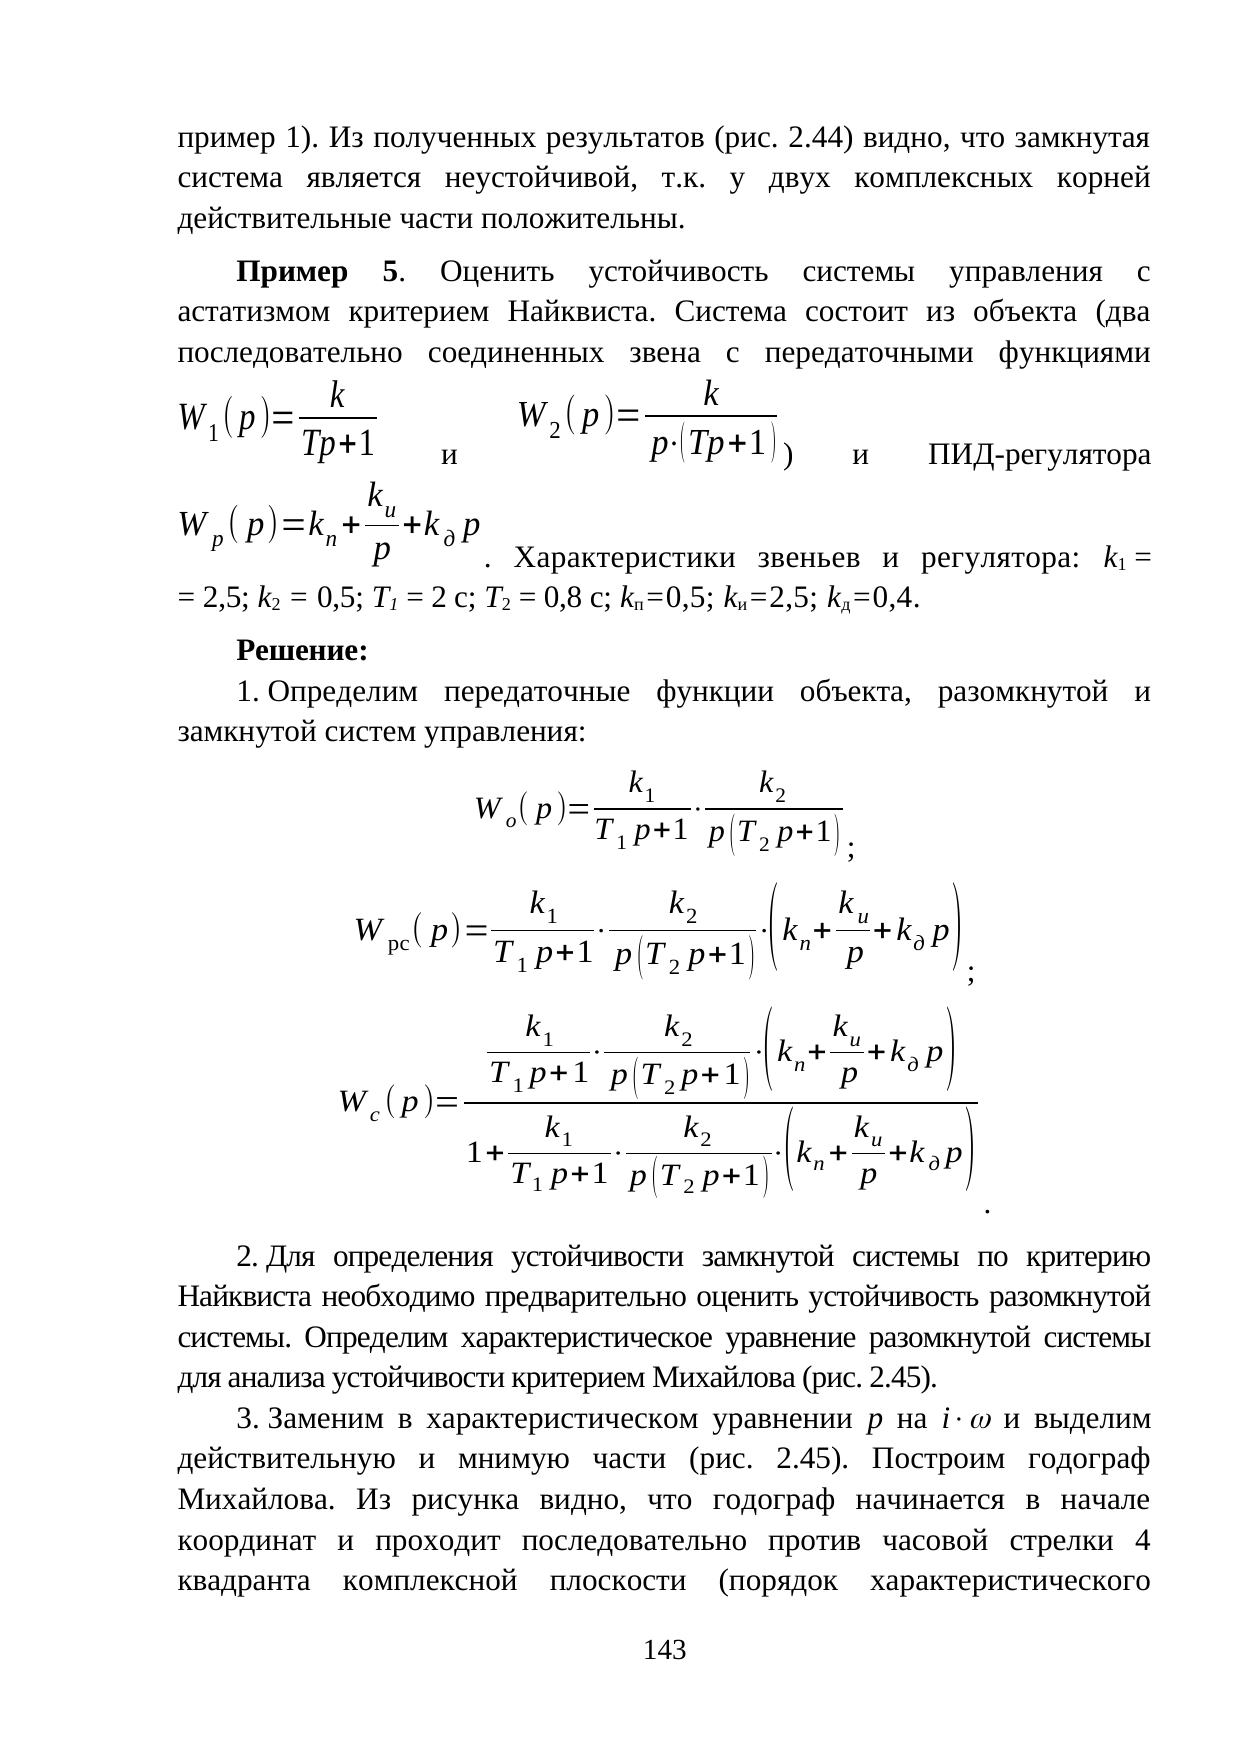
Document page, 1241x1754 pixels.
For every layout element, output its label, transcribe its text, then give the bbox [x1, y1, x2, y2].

text Решение: [177, 632, 1152, 667]
text . [177, 1005, 1152, 1220]
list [177, 1399, 1152, 1597]
list Для определения устойчивости замкнутой системы по критерию Найквиста необходимо предварительно оценить устойчивость разомкнутой системы. Определим характеристическое уравнение разомкнутой системы для анализа устойчивости критерием Михайлова (рис. 2.45). [177, 1237, 1152, 1394]
text ; [177, 881, 1152, 988]
text Пример 5. Оценить устойчивость системы управления с астатизмом критерием Найквиста. Система состоит из объекта (два последовательно соединенных звена с передаточными функциями и ) и ПИД-регулятора . Характеристики звеньев и регулятора: k1 = = 2,5; k2 = 0,5; T1 = 2 с; T2 = 0,8 с; kп=0,5; kи=2,5; kд=0,4. [177, 252, 1152, 614]
list Определим передаточные функции объекта, разомкнутой и замкнутой систем управления: [177, 672, 1152, 748]
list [177, 118, 1152, 235]
text ; [177, 766, 1152, 864]
